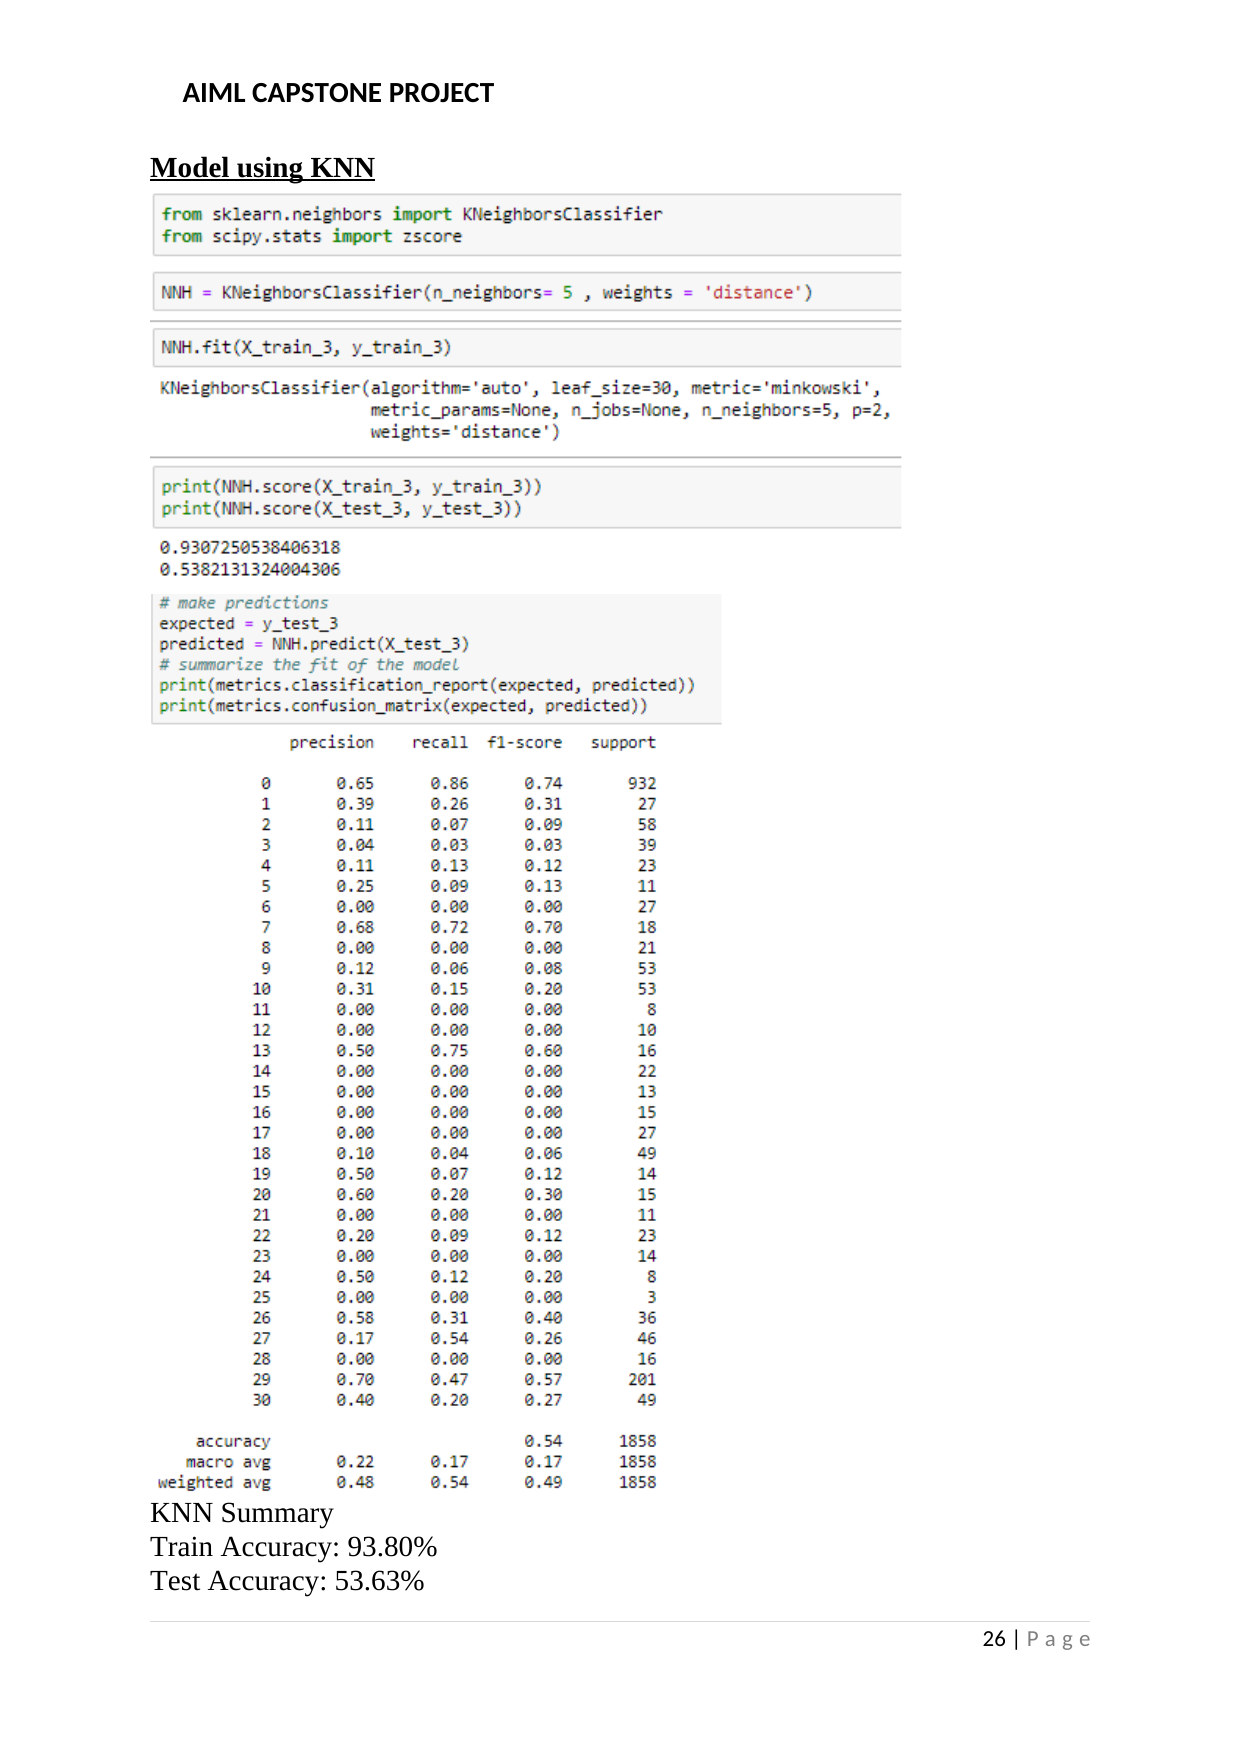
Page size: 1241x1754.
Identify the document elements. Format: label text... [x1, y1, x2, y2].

picture [150, 186, 902, 593]
picture [150, 594, 722, 1494]
text Train Accuracy: 93.80% [150, 1529, 1090, 1563]
text Test Accuracy: 53.63% [150, 1563, 1090, 1596]
text KNN Summary [150, 1496, 1090, 1529]
text Model using KNN [150, 150, 1090, 183]
